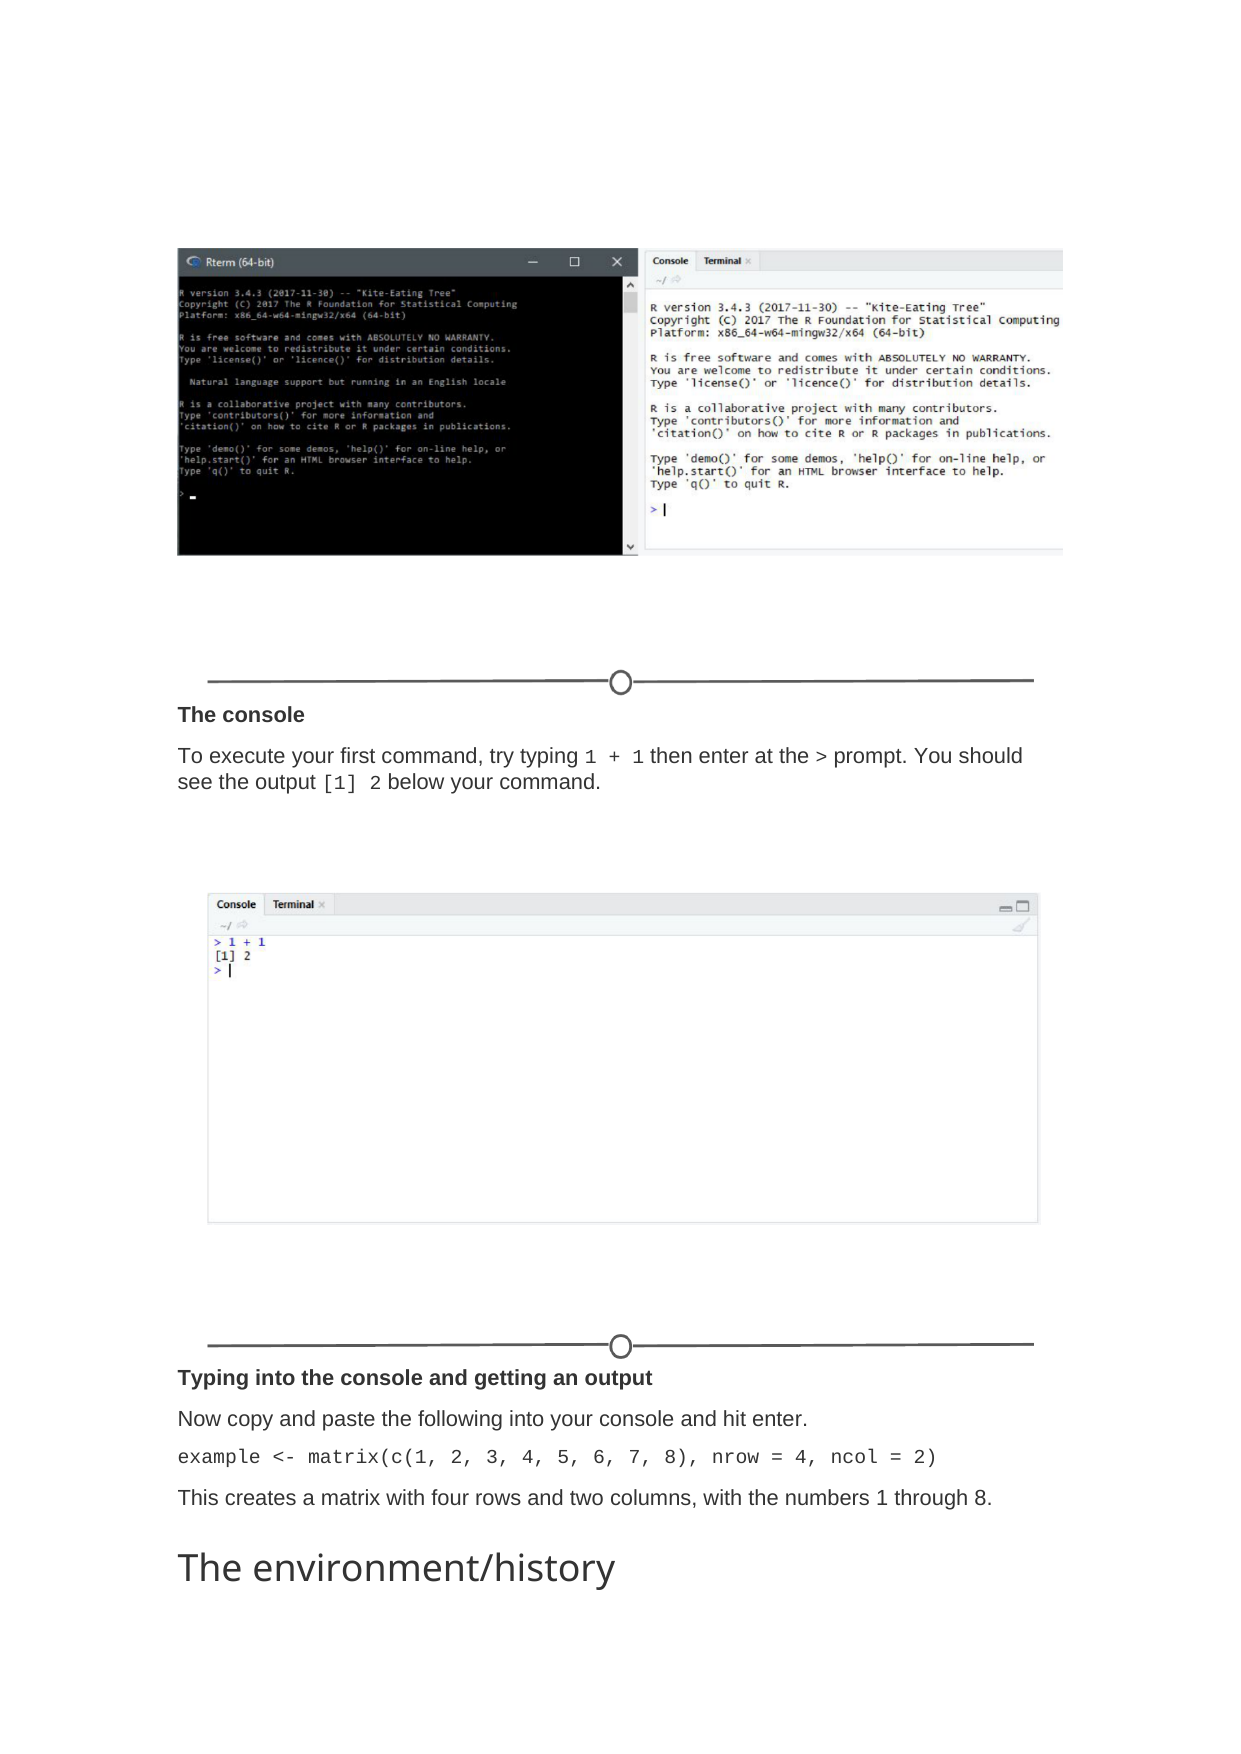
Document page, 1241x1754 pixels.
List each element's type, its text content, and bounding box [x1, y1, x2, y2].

text To execute your first command, try typing 1 + 1 then enter at the > prompt. You should see the output [1] 2 below your command. [177, 743, 1063, 796]
picture [177, 811, 1063, 1366]
text The console [177, 702, 1063, 727]
text This creates a matrix with four rows and two columns, with the numbers 1 through 8. [177, 1485, 1063, 1510]
text The environment/history [177, 1541, 1063, 1592]
text Typing into the console and getting an output [177, 1366, 1063, 1391]
text Now copy and paste the following into your console and hit enter. [177, 1406, 1063, 1431]
text example <- matrix(c(1, 2, 3, 4, 5, 6, 7, 8), nrow = 4, ncol = 2) [177, 1447, 1063, 1469]
picture [177, 147, 1063, 702]
